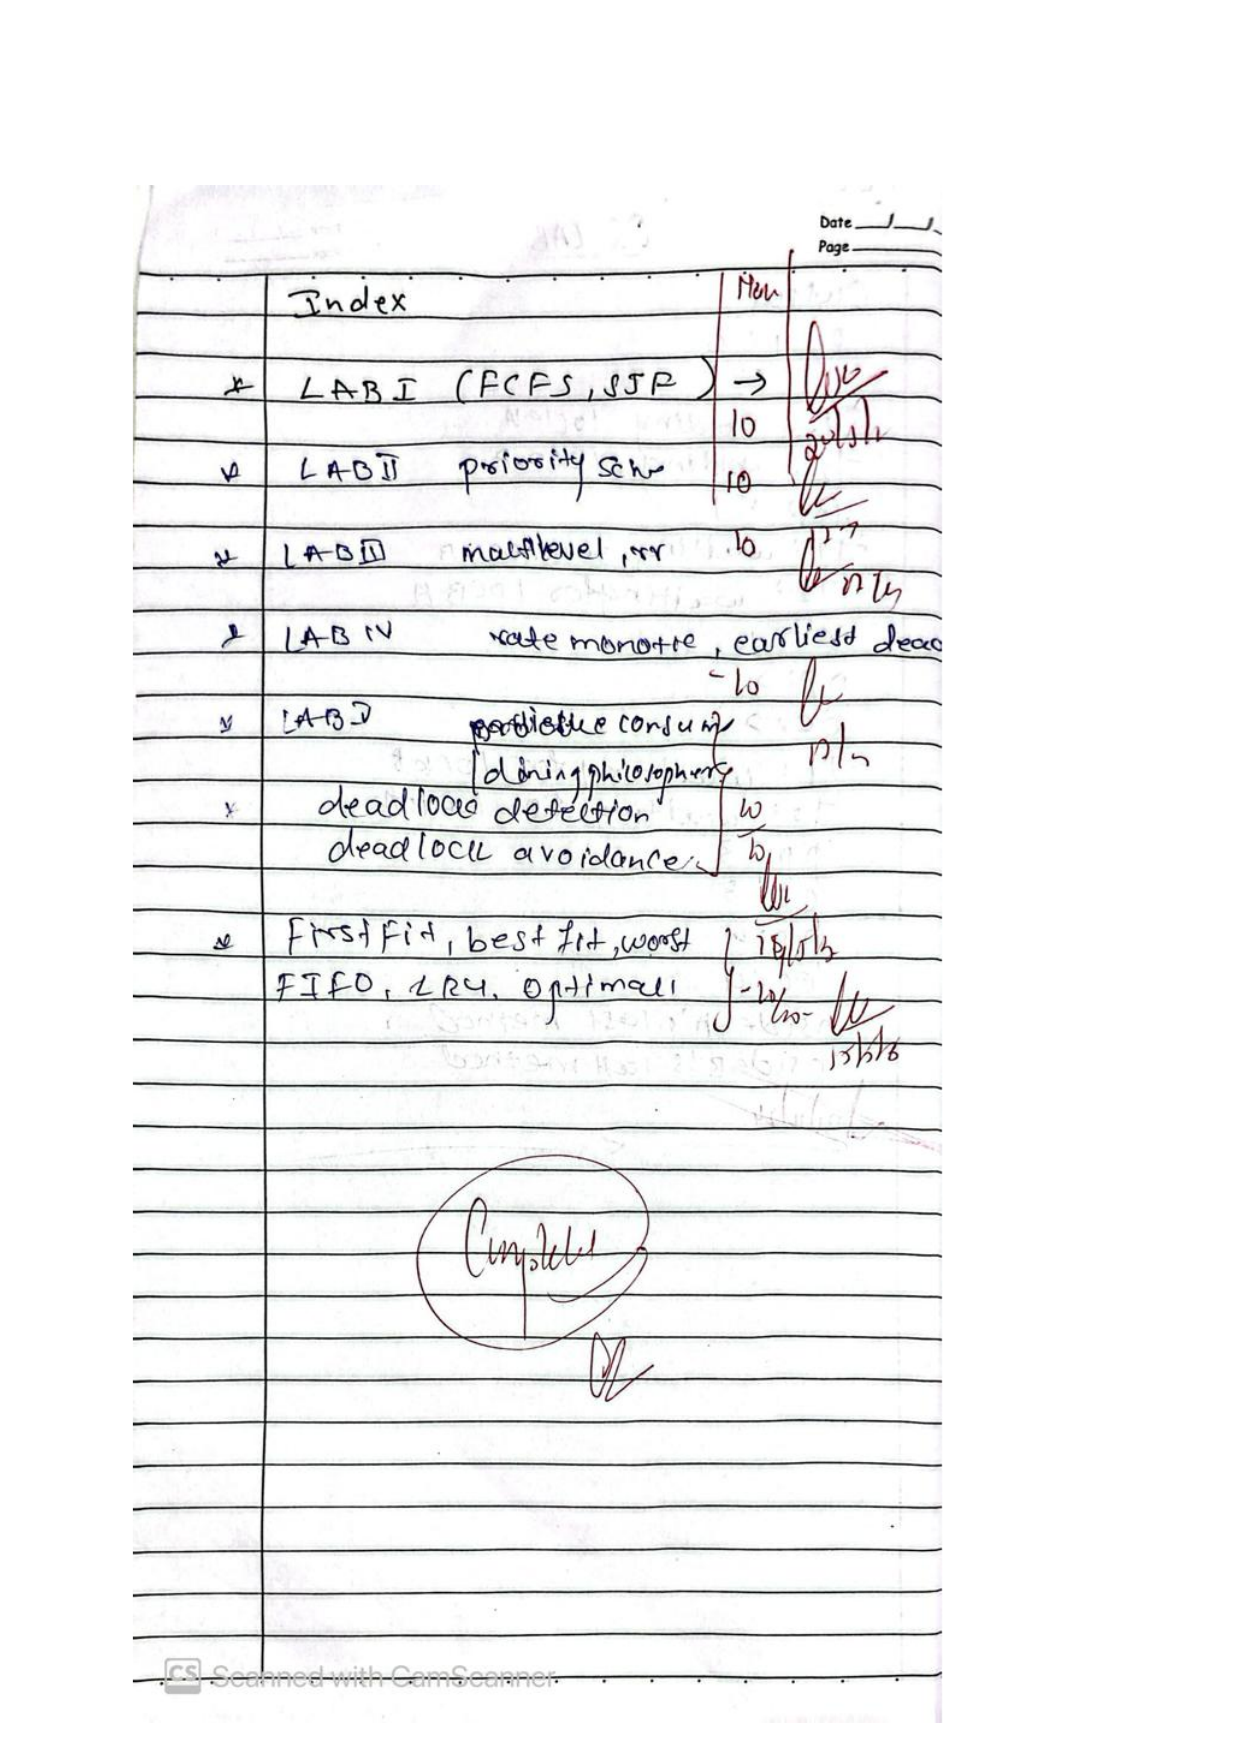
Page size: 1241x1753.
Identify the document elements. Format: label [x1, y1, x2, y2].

picture [132, 185, 943, 1723]
